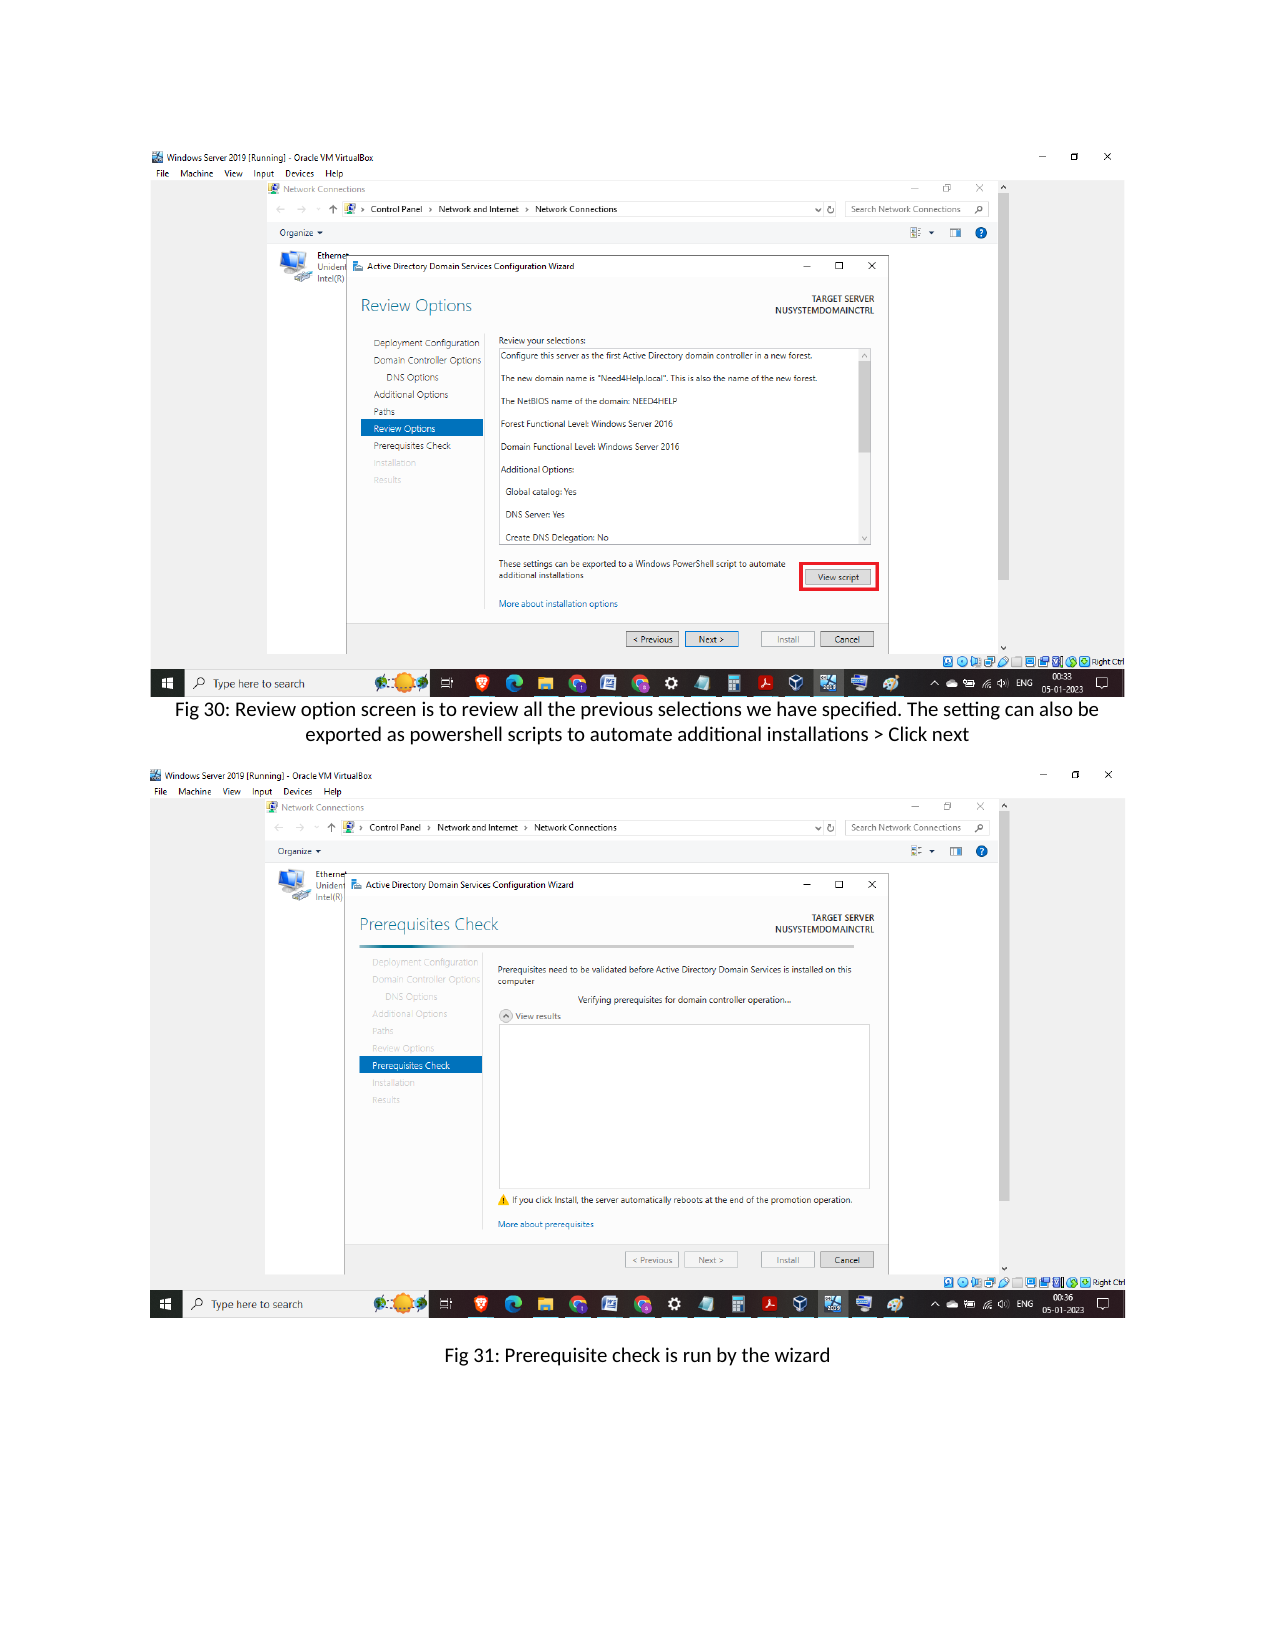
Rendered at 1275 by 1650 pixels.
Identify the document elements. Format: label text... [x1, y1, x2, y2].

picture [150, 767, 1125, 1318]
picture [150, 150, 1125, 697]
text Fig 30: Review option screen is to review all the previous selections we have specified. The setting can also be exported as powershell scripts to automate additional installations > Click next [150, 697, 1125, 747]
text Fig 31: Prerequisite check is run by the wizard [150, 1342, 1125, 1368]
